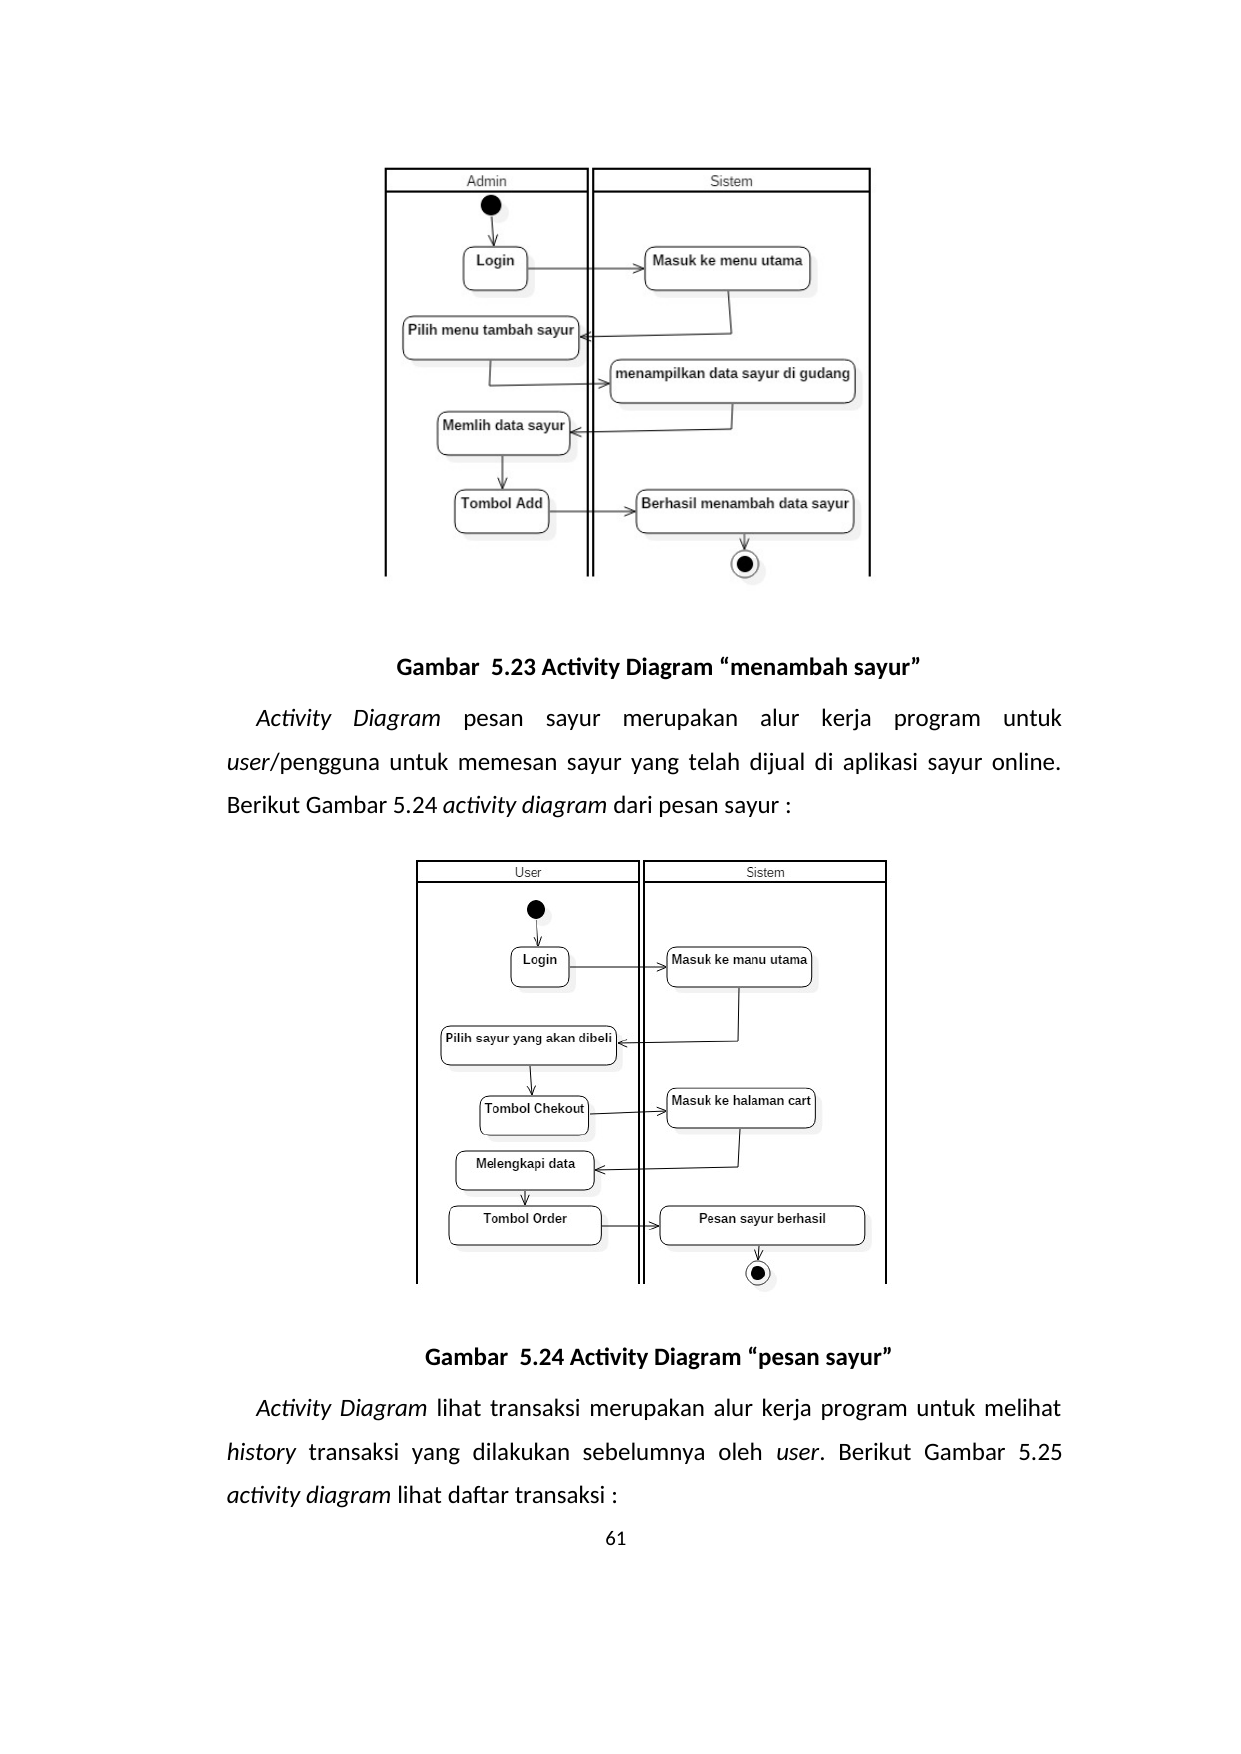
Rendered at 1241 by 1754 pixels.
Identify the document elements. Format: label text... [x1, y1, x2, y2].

text Activity Diagram pesan sayur merupakan alur kerja program untuk user/pengguna untuk memesan sayur yang telah dijual di aplikasi sayur online. Berikut Gambar 5.24 activity diagram dari pesan sayur : [227, 702, 1062, 820]
picture [407, 851, 925, 1324]
text Activity Diagram lihat transaksi merupakan alur kerja program untuk melihat history transaksi yang dilakukan sebelumnya oleh user. Berikut Gambar 5.25 activity diagram lihat daftar transaksi : [227, 1392, 1062, 1510]
picture [375, 159, 913, 621]
subtitle Gambar 5.23 Activity Diagram “menambah sayur” [226, 651, 1092, 682]
subtitle Gambar 5.24 Activity Diagram “pesan sayur” [226, 1341, 1092, 1371]
